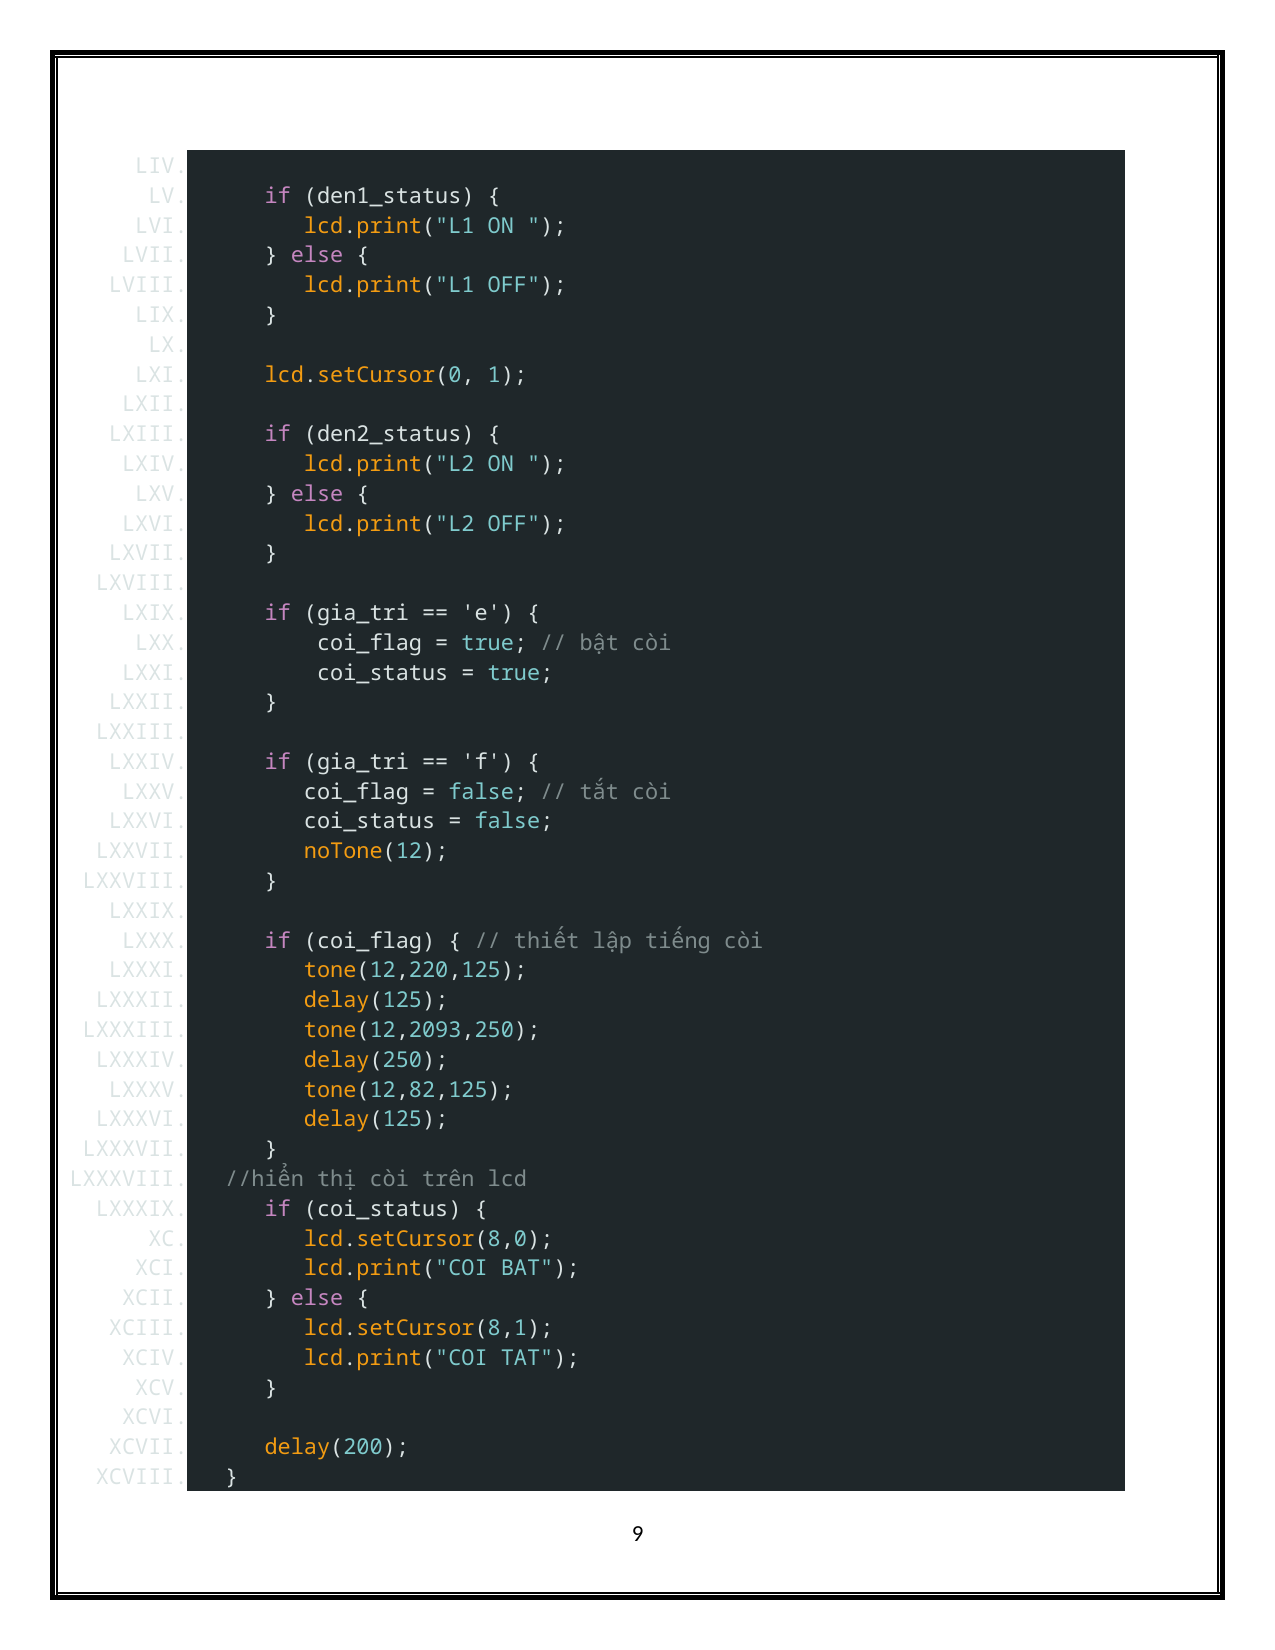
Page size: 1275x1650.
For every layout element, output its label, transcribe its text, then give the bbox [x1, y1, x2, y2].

list lcd.setCursor(0, 1); [187, 358, 1125, 388]
list lcd.print("COI BAT"); [187, 1252, 1125, 1282]
list } else { [187, 1282, 1125, 1312]
list } [187, 1461, 1125, 1491]
list lcd.print("COI TAT"); [187, 1342, 1125, 1371]
list } [187, 686, 1125, 716]
list } else { [187, 239, 1125, 269]
list } [187, 865, 1125, 895]
list if (den1_status) { [187, 180, 1125, 209]
list delay(125); [187, 984, 1125, 1014]
list coi_flag = true; // bật còi [187, 627, 1125, 656]
list delay(250); [187, 1044, 1125, 1073]
list } else { [187, 478, 1125, 507]
list lcd.print("L2 ON "); [187, 448, 1125, 478]
list lcd.setCursor(8,1); [187, 1312, 1125, 1342]
list } [187, 1133, 1125, 1163]
list if (coi_flag) { // thiết lập tiếng còi [187, 924, 1125, 954]
list } [187, 1371, 1125, 1401]
list lcd.setCursor(8,0); [187, 1222, 1125, 1252]
list if (den2_status) { [187, 418, 1125, 448]
list coi_status = true; [187, 656, 1125, 686]
list lcd.print("L1 ON "); [187, 209, 1125, 239]
list if (gia_tri == 'f') { [187, 746, 1125, 776]
list tone(12,82,125); [187, 1073, 1125, 1103]
list } [187, 299, 1125, 329]
list lcd.print("L1 OFF"); [187, 269, 1125, 299]
list } [187, 537, 1125, 567]
list delay(125); [187, 1103, 1125, 1133]
list if (coi_status) { [187, 1193, 1125, 1222]
list lcd.print("L2 OFF"); [187, 507, 1125, 537]
list tone(12,220,125); [187, 954, 1125, 984]
list coi_flag = false; // tắt còi [187, 776, 1125, 805]
list delay(200); [187, 1431, 1125, 1461]
list if (gia_tri == 'e') { [187, 597, 1125, 627]
list noTone(12); [187, 835, 1125, 865]
list coi_status = false; [187, 805, 1125, 835]
list //hiển thị còi trên lcd [187, 1163, 1125, 1193]
list tone(12,2093,250); [187, 1014, 1125, 1044]
